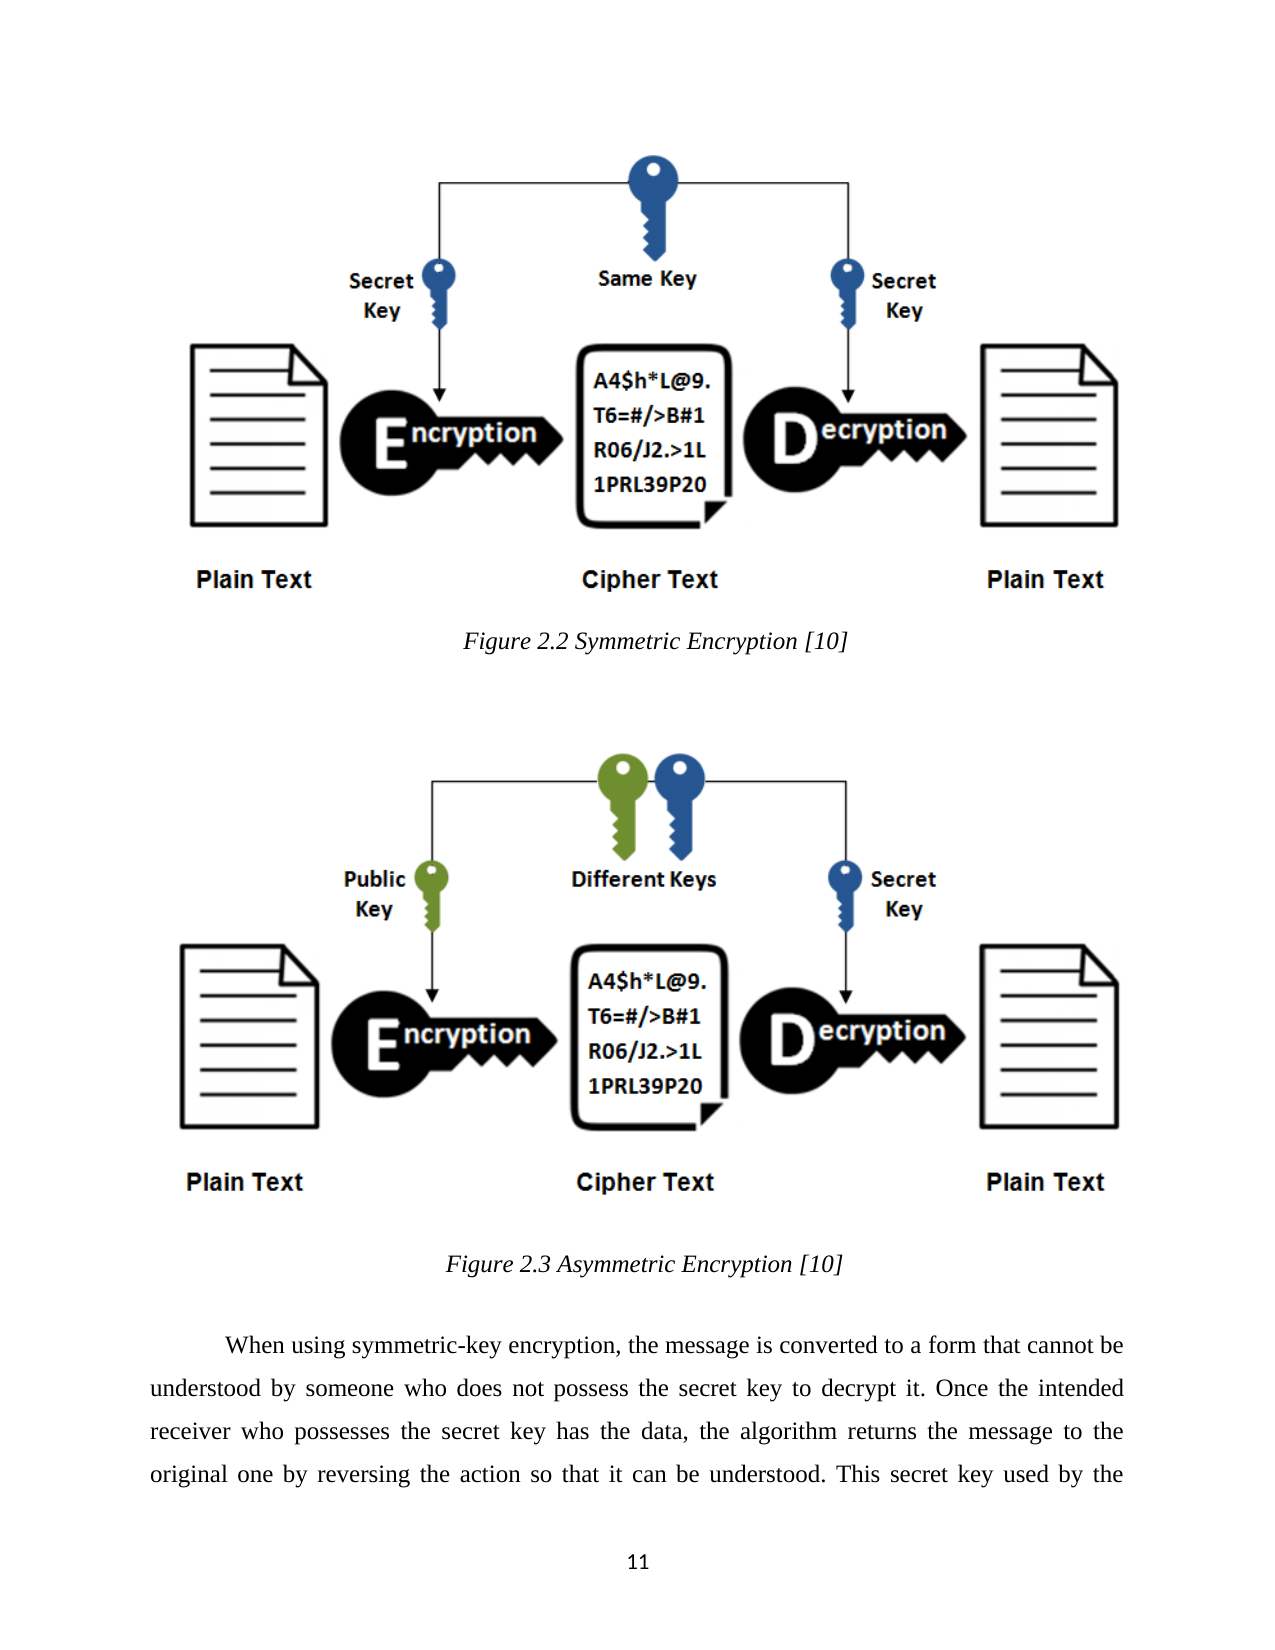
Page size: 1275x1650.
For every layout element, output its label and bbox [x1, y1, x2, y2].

text [150, 736, 1125, 1488]
picture [168, 150, 1144, 601]
picture [164, 742, 1140, 1200]
